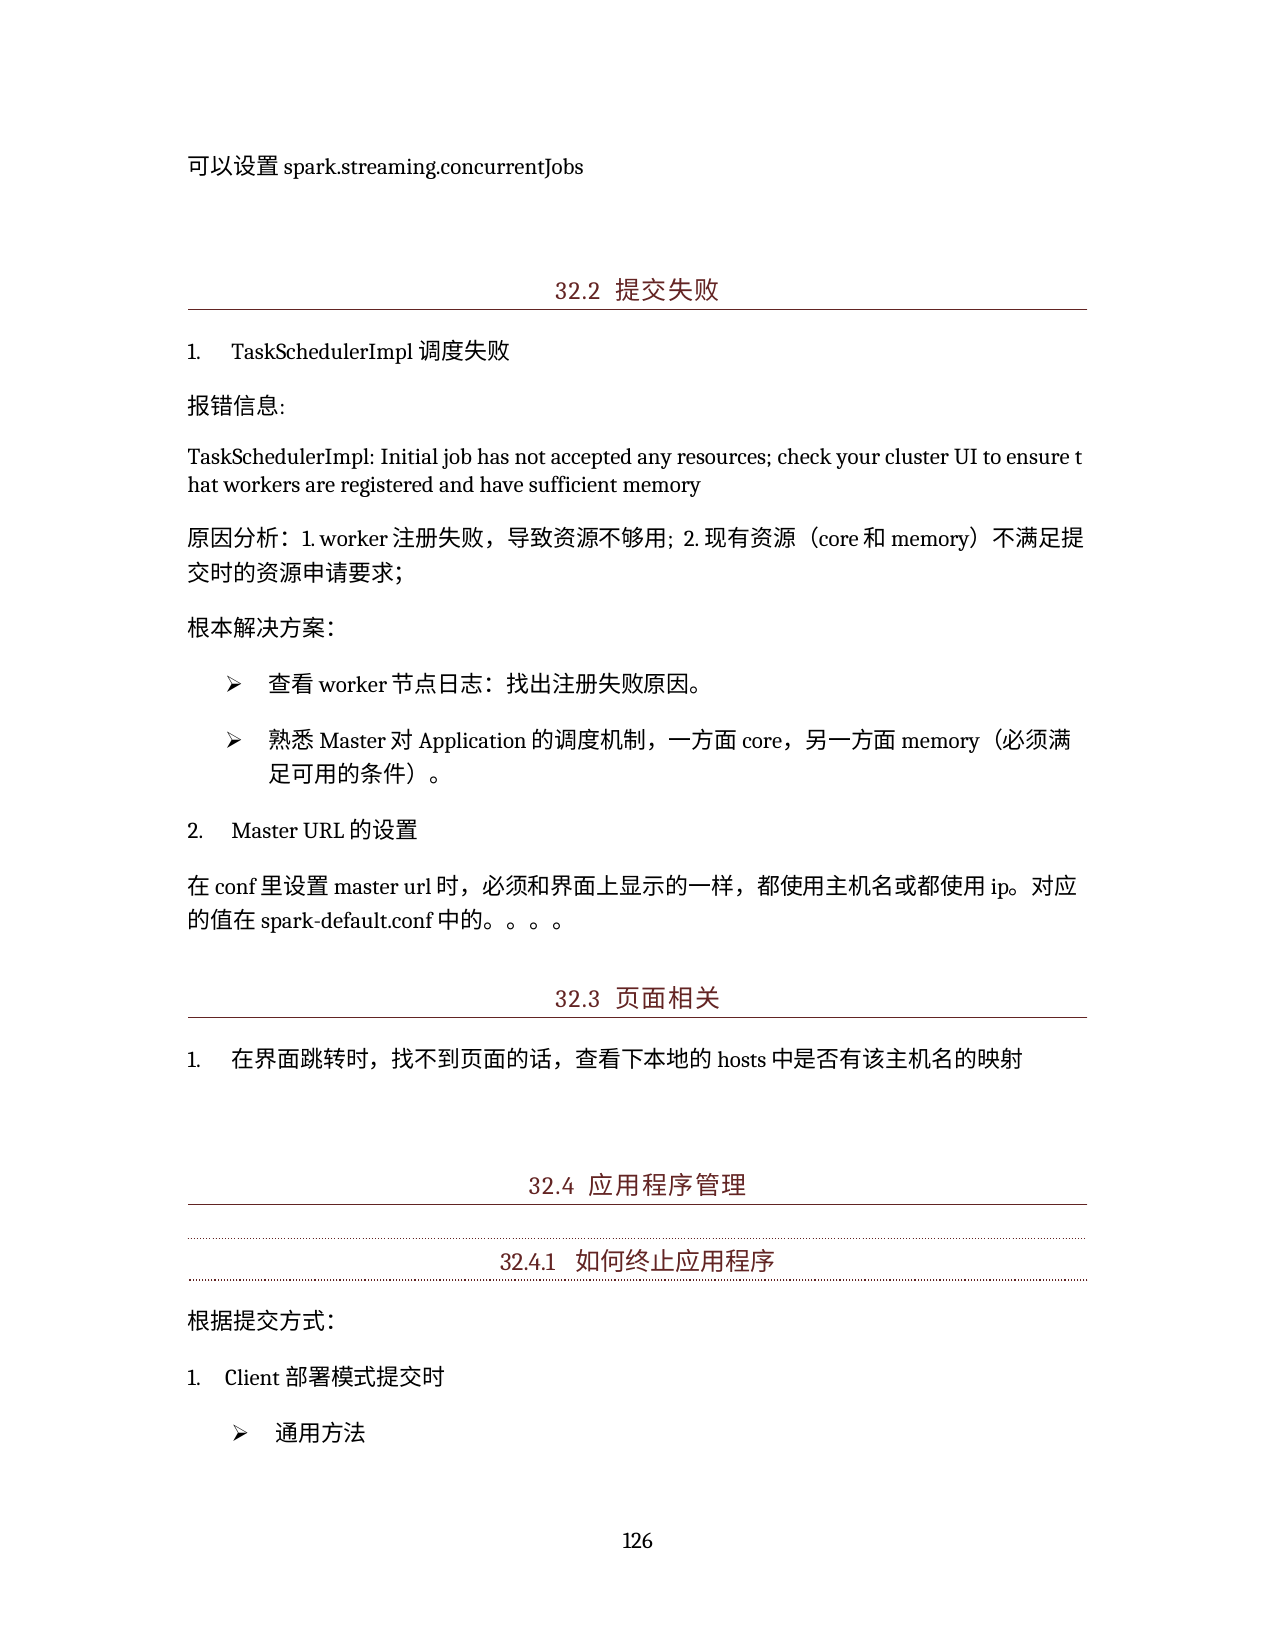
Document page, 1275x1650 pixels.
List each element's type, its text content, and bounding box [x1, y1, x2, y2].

text 可以设置spark.streaming.concurrentJobs [187, 150, 1087, 181]
list 在界面跳转时，找不到页面的话，查看下本地的hosts中是否有该主机名的映射 [187, 1041, 1087, 1074]
subtitle 页面相关 [187, 979, 1087, 1018]
text TaskSchedulerImpl: Initial job has not accepted any resources; check your cluster UI to ensure that workers are registered and have sufficient memory [187, 444, 1087, 498]
list 通用方法 [231, 1414, 1087, 1448]
list Master URL的设置 [187, 812, 1087, 845]
text 根本解决方案： [187, 610, 1087, 643]
list Client 部署模式提交时 [187, 1359, 1087, 1392]
text 原因分析：1. worker注册失败，导致资源不够用; 2. 现有资源（core和memory）不满足提交时的资源申请要求； [187, 520, 1087, 588]
subtitle 提交失败 [187, 273, 1087, 310]
list 熟悉Master对 Application的调度机制，一方面core，另一方面memory（必须满足可用的条件）。 [225, 722, 1087, 789]
subtitle 如何终止应用程序 [187, 1238, 1087, 1281]
text 在conf里设置master url时，必须和界面上显示的一样，都使用主机名或都使用ip。对应的值在spark-default.conf中的。。。。 [187, 868, 1087, 936]
text 报错信息: [187, 388, 1087, 421]
list 查看worker节点日志：找出注册失败原因。 [225, 666, 1087, 699]
list TaskSchedulerImpl 调度失败 [187, 333, 1087, 366]
subtitle 应用程序管理 [187, 1166, 1087, 1205]
text 根据提交方式： [187, 1303, 1087, 1336]
